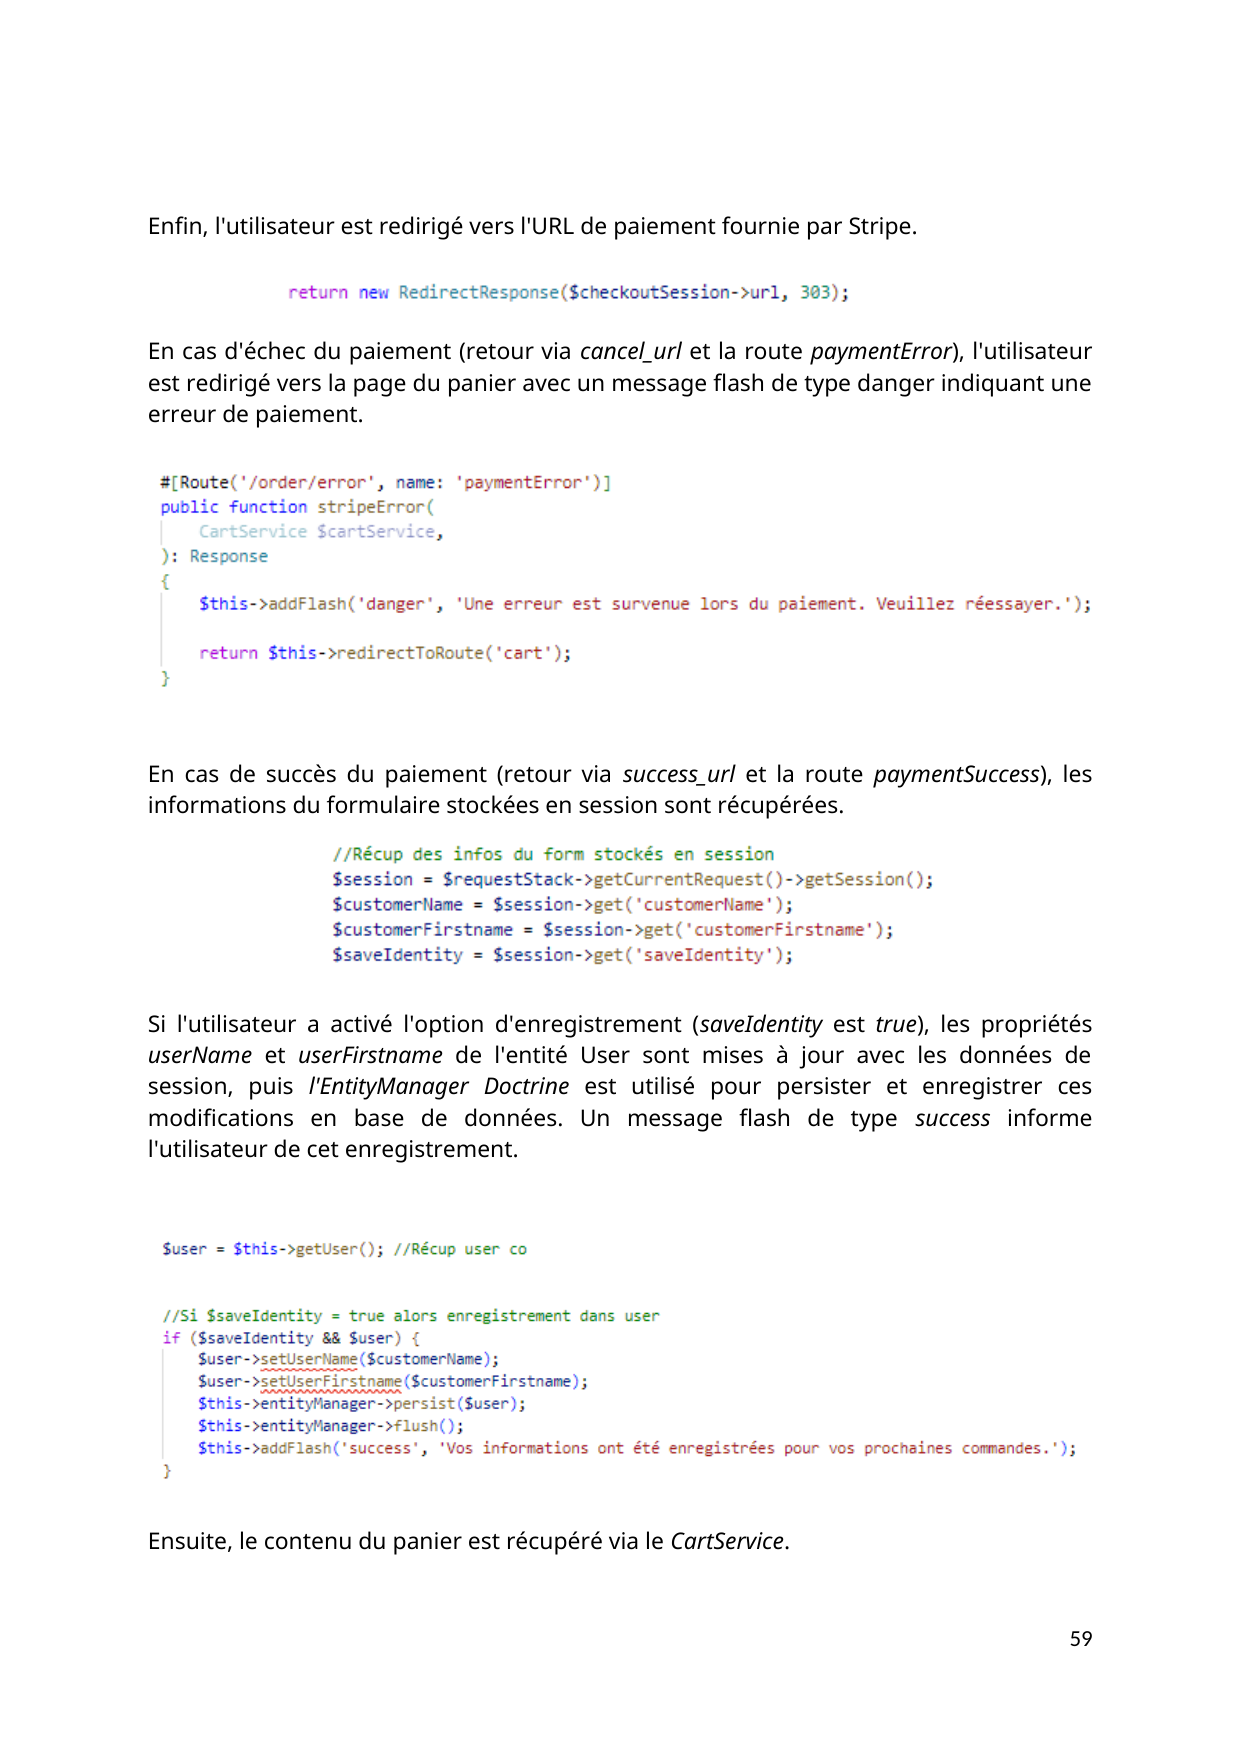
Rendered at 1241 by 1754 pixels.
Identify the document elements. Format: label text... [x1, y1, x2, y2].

text En cas de succès du paiement (retour via success_url et la route paymentSuccess), les informations du formulaire stockées en session sont récupérées. [148, 758, 1092, 820]
text Ensuite, le contenu du panier est récupéré via le CartService. [148, 1524, 1092, 1556]
picture [280, 273, 856, 310]
text En cas d'échec du paiement (retour via cancel_url et la route paymentError), l'utilisateur est redirigé vers la page du panier avec un message flash de type danger indiquant une erreur de paiement. [148, 335, 1092, 429]
picture [327, 840, 949, 980]
picture [147, 470, 1093, 696]
text Si l'utilisateur a activé l'option d'enregistrement (saveIdentity est true), les propriétés userName et userFirstname de l'entité User sont mises à jour avec les données de session, puis l'EntityManager Doctrine est utilisé pour persister et enregistrer ces modifications en base de données. Un message flash de type success informe l'utilisateur de cet enregistrement. [148, 1008, 1092, 1164]
text Enfin, l'utilisateur est redirigé vers l'URL de paiement fournie par Stripe. [148, 210, 1092, 241]
picture [147, 1236, 1093, 1494]
